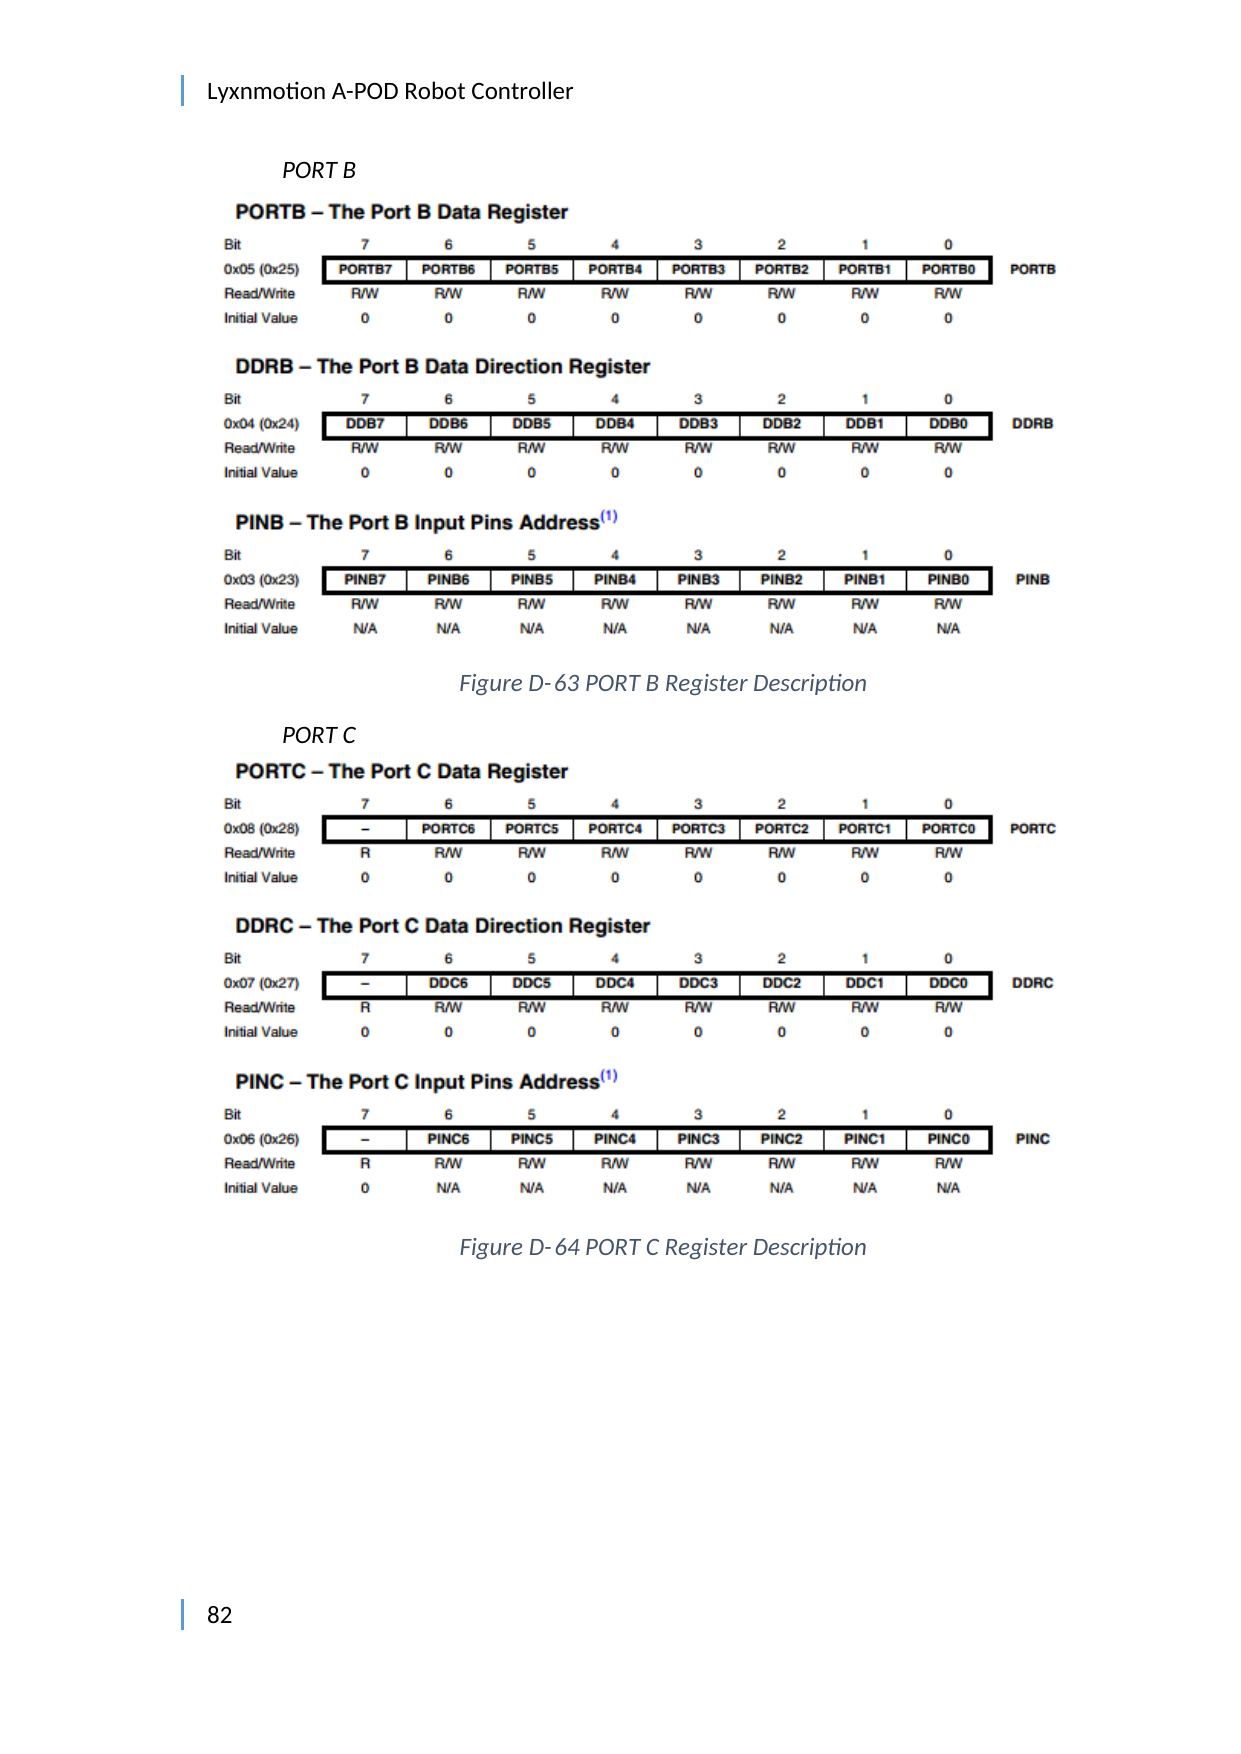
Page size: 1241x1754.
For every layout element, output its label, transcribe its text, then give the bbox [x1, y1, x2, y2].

text Figure D-32 PORT B Register Description [207, 667, 1122, 698]
picture [206, 187, 1123, 649]
subtitle PORT C [207, 719, 1122, 749]
picture [206, 751, 1123, 1213]
text Figure D-33 PORT C Register Description [207, 1231, 1122, 1262]
subtitle PORT B [207, 155, 1122, 185]
